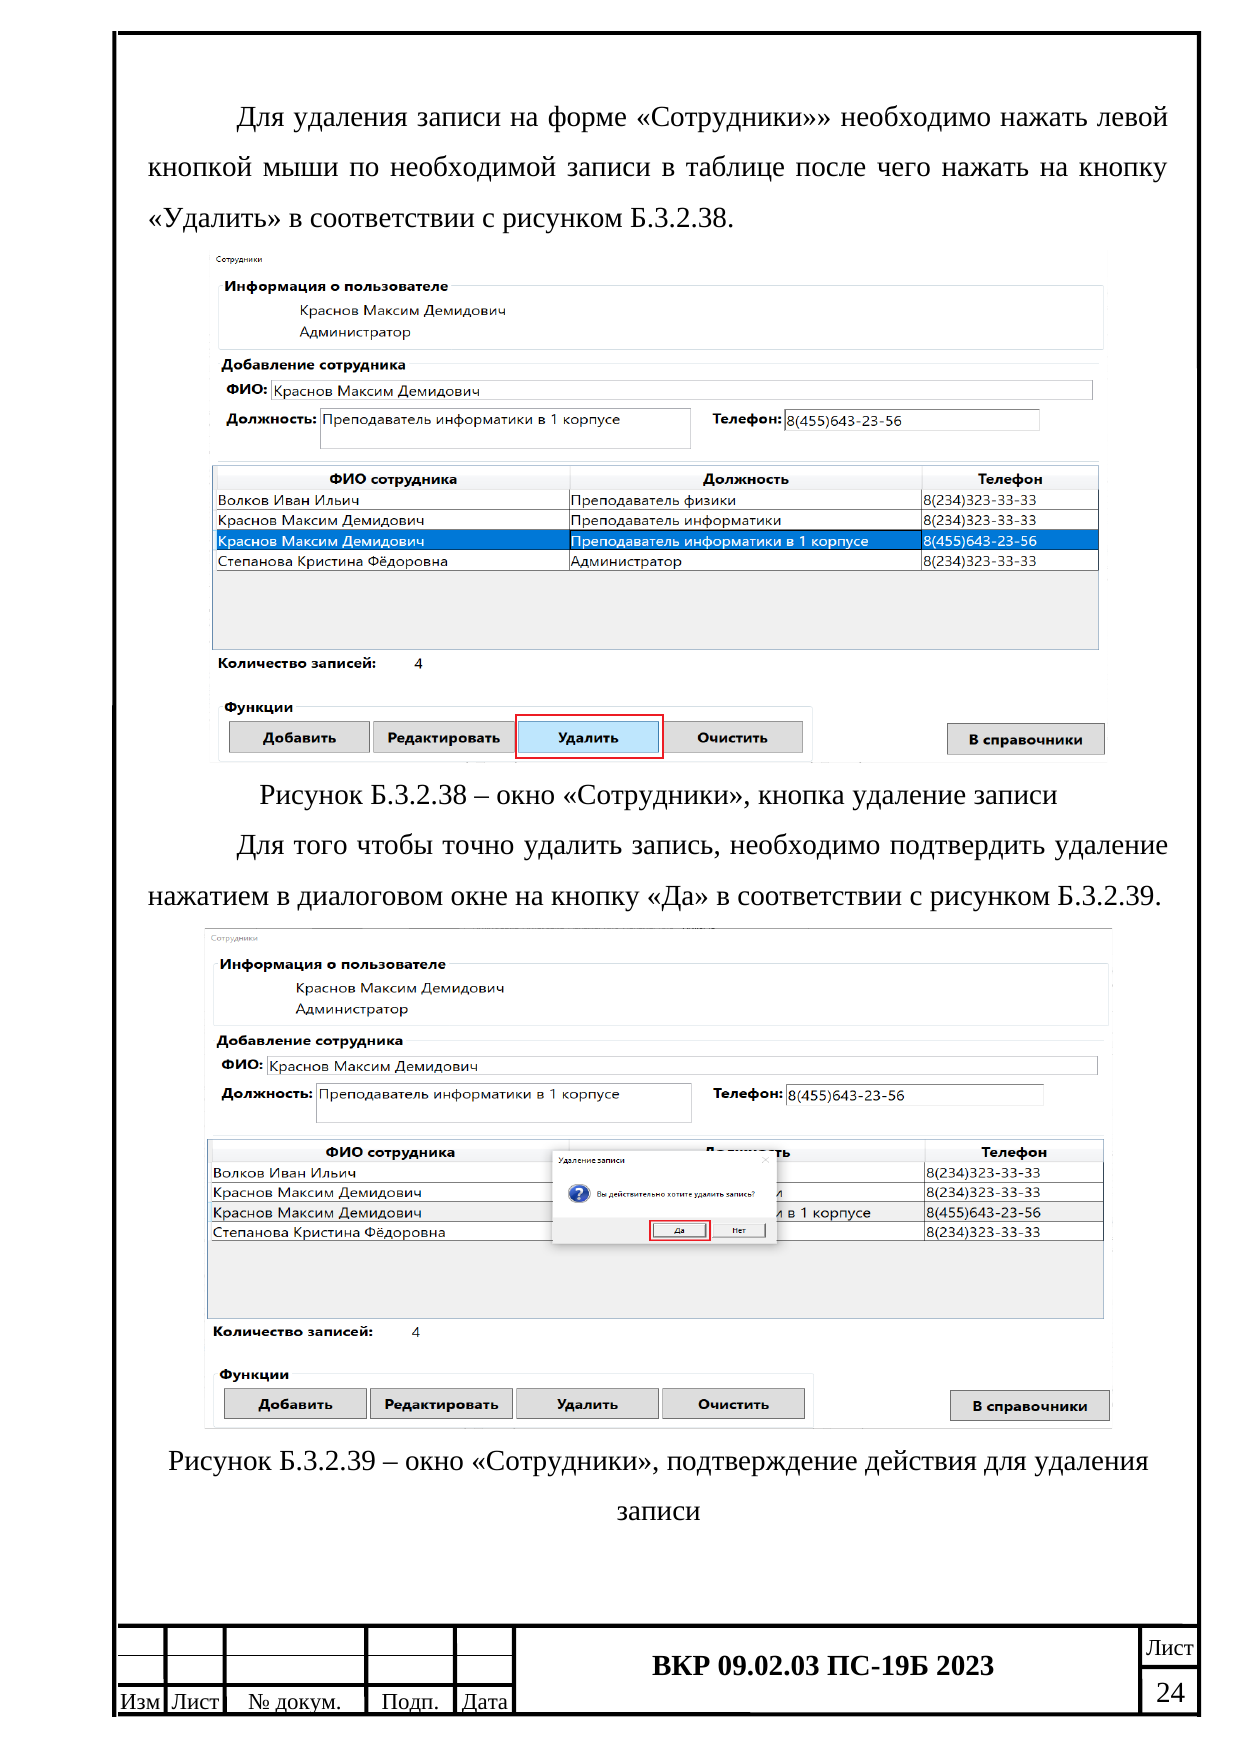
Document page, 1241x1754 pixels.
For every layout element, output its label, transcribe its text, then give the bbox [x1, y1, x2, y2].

picture [209, 250, 1108, 763]
text Для того чтобы точно удалить запись, необходимо подтвердить удаление нажатием в диалоговом окне на кнопку «Да» в соответствии с рисунком Б.3.2.39. [148, 827, 1169, 911]
text Рисунок Б.3.2.39 – окно «Сотрудники», подтверждение действия для удаления записи [148, 1443, 1169, 1527]
text Рисунок Б.3.2.38 – окно «Сотрудники», кнопка удаление записи [148, 777, 1169, 811]
text Для удаления записи на форме «Сотрудники»» необходимо нажать левой кнопкой мыши по необходимой записи в таблице после чего нажать на кнопку «Удалить» в соответствии с рисунком Б.3.2.38. [148, 99, 1169, 233]
picture [204, 928, 1113, 1429]
